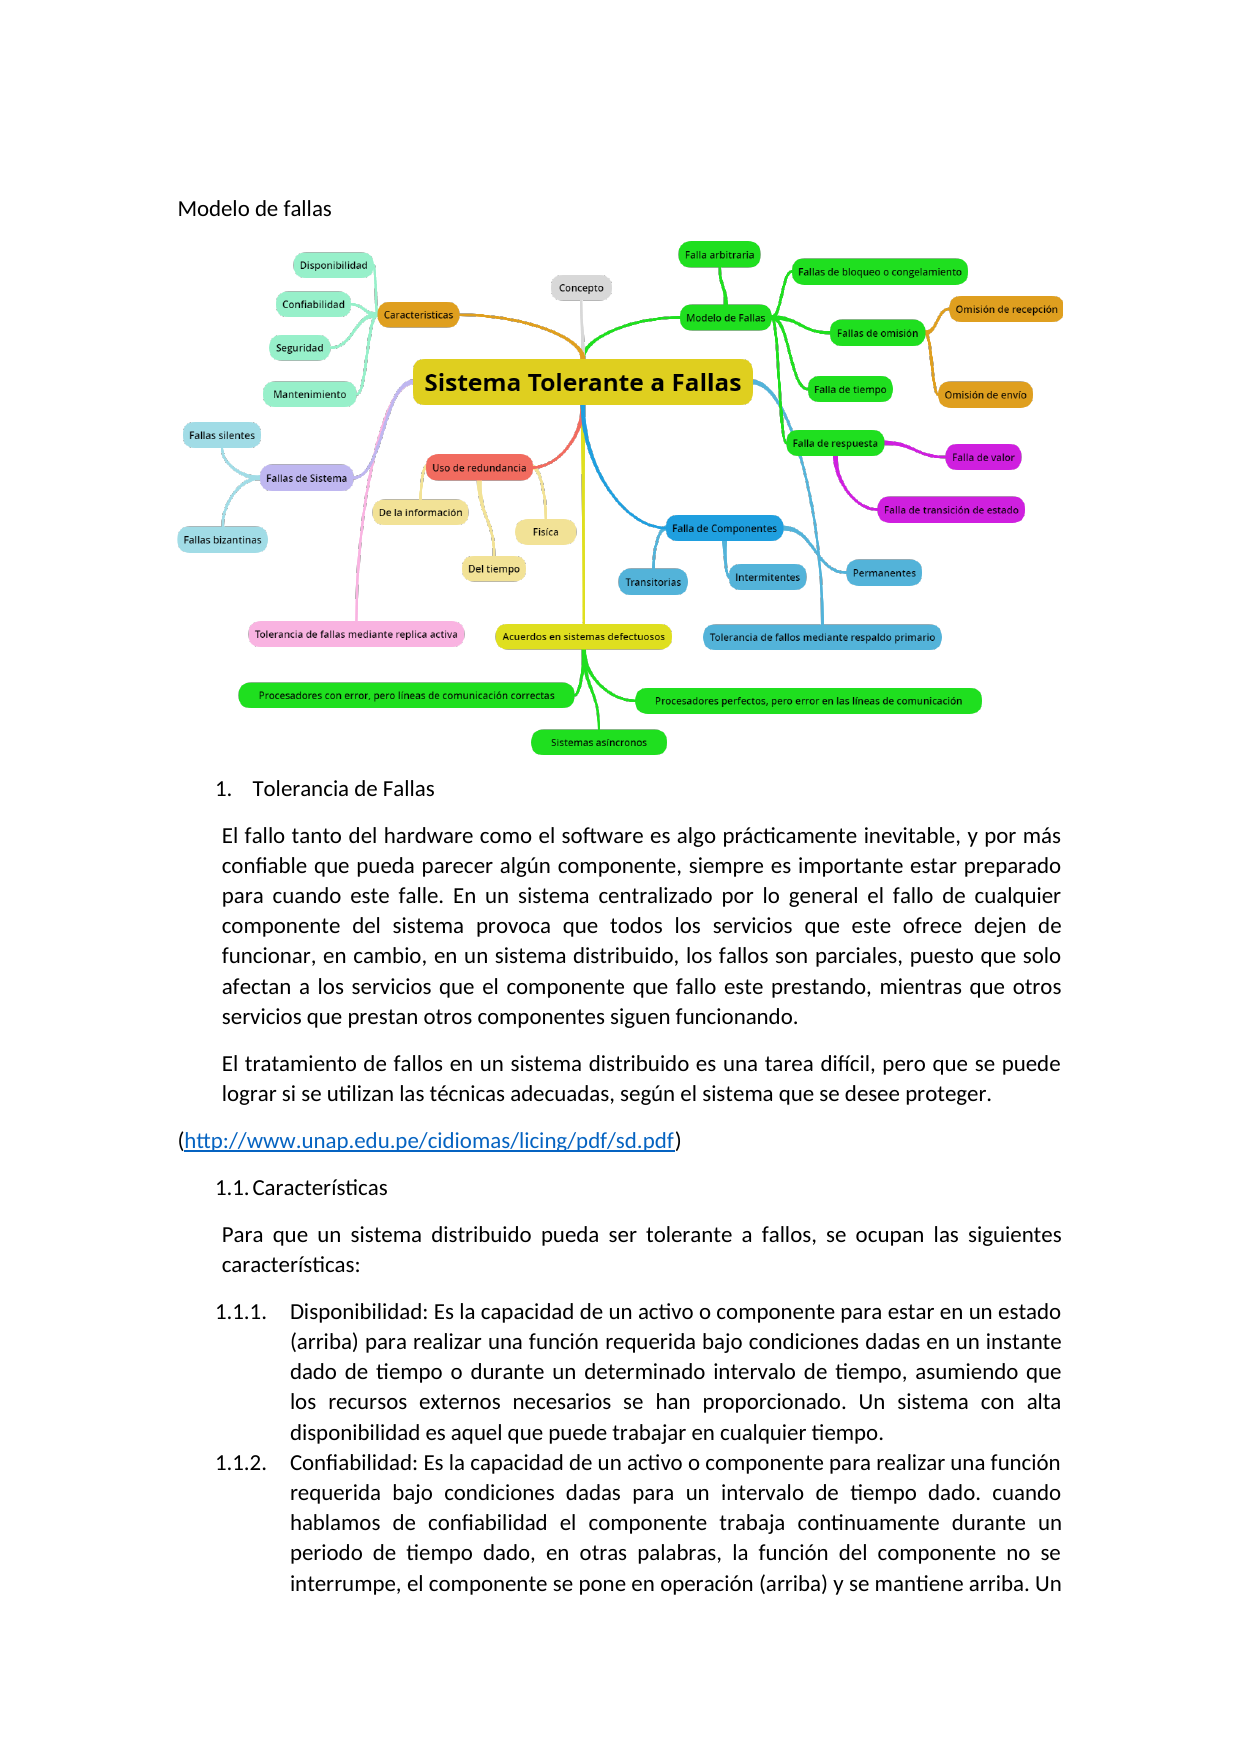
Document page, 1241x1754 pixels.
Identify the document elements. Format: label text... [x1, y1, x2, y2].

text Modelo de fallas [177, 194, 1063, 223]
text El tratamiento de fallos en un sistema distribuido es una tarea difícil, pero que se puede lograr si se utilizan las técnicas adecuadas, según el sistema que se desee proteger. [222, 1049, 1063, 1107]
picture [177, 241, 1063, 755]
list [215, 1448, 1063, 1597]
list Características [215, 1173, 1063, 1201]
text El fallo tanto del hardware como el software es algo prácticamente inevitable, y por más confiable que pueda parecer algún componente, siempre es importante estar preparado para cuando este falle. En un sistema centralizado por lo general el fallo de cualquier componente del sistema provoca que todos los servicios que este ofrece dejen de funcionar, en cambio, en un sistema distribuido, los fallos son parciales, puesto que solo afectan a los servicios que el componente que fallo este prestando, mientras que otros servicios que prestan otros componentes siguen funcionando. [222, 821, 1063, 1030]
list Tolerancia de Fallas [215, 774, 1063, 802]
text Para que un sistema distribuido pueda ser tolerante a fallos, se ocupan las siguientes características: [222, 1220, 1063, 1278]
text (http://www.unap.edu.pe/cidiomas/licing/pdf/sd.pdf) [177, 1126, 1063, 1154]
list Disponibilidad: Es la capacidad de un activo o componente para estar en un estado (arriba) para realizar una función requerida bajo condiciones dadas en un instante dado de tiempo o durante un determinado intervalo de tiempo, asumiendo que los recursos externos necesarios se han proporcionado. Un sistema con alta disponibilidad es aquel que puede trabajar en cualquier tiempo. [215, 1297, 1063, 1446]
